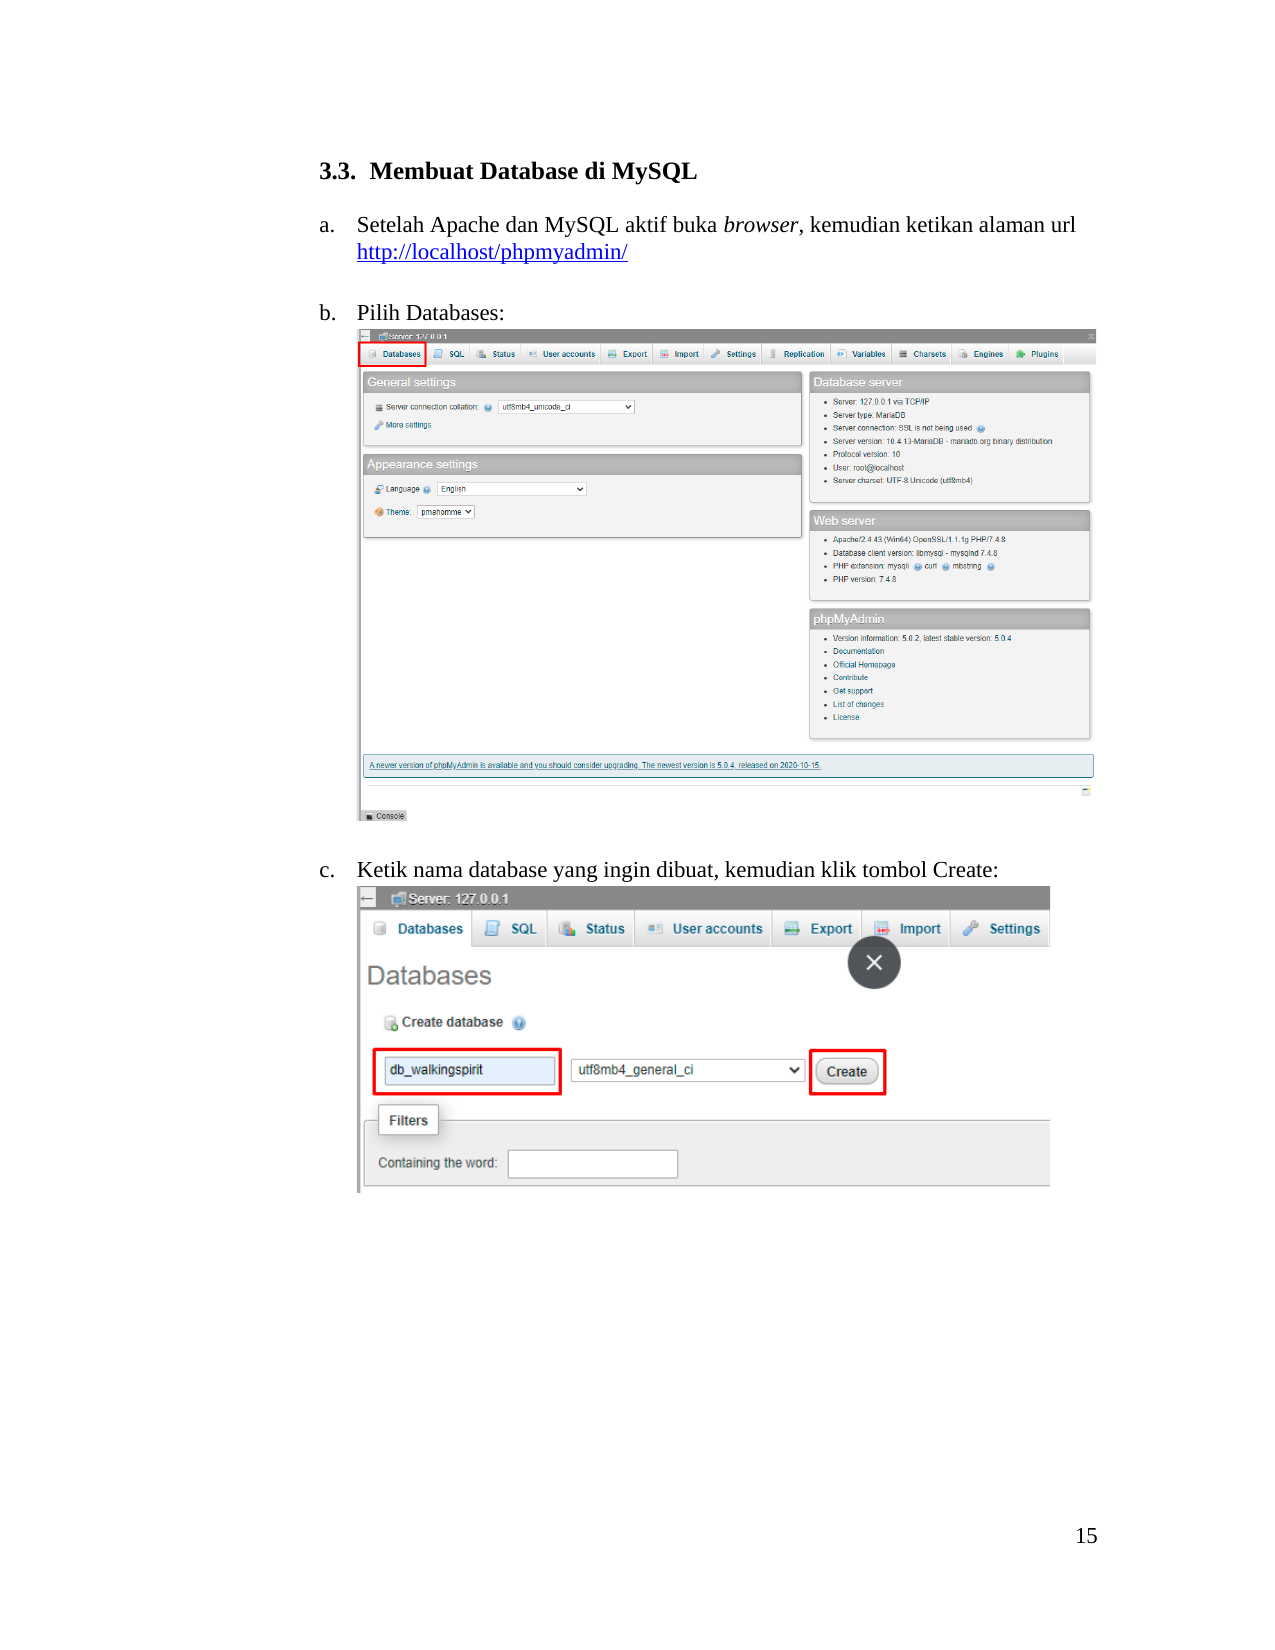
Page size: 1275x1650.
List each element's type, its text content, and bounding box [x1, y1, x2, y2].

picture [356, 886, 1051, 1193]
list Pilih Databases: [319, 299, 1110, 325]
picture [356, 329, 1097, 821]
list Ketik nama database yang ingin dibuat, kemudian klik tombol Create: [319, 856, 1110, 882]
list Setelah Apache dan MySQL aktif buka browser, kemudian ketikan alaman url http://localhost/phpmyadmin/ [319, 211, 1110, 264]
subtitle Membuat Database di MySQL [319, 156, 1110, 185]
